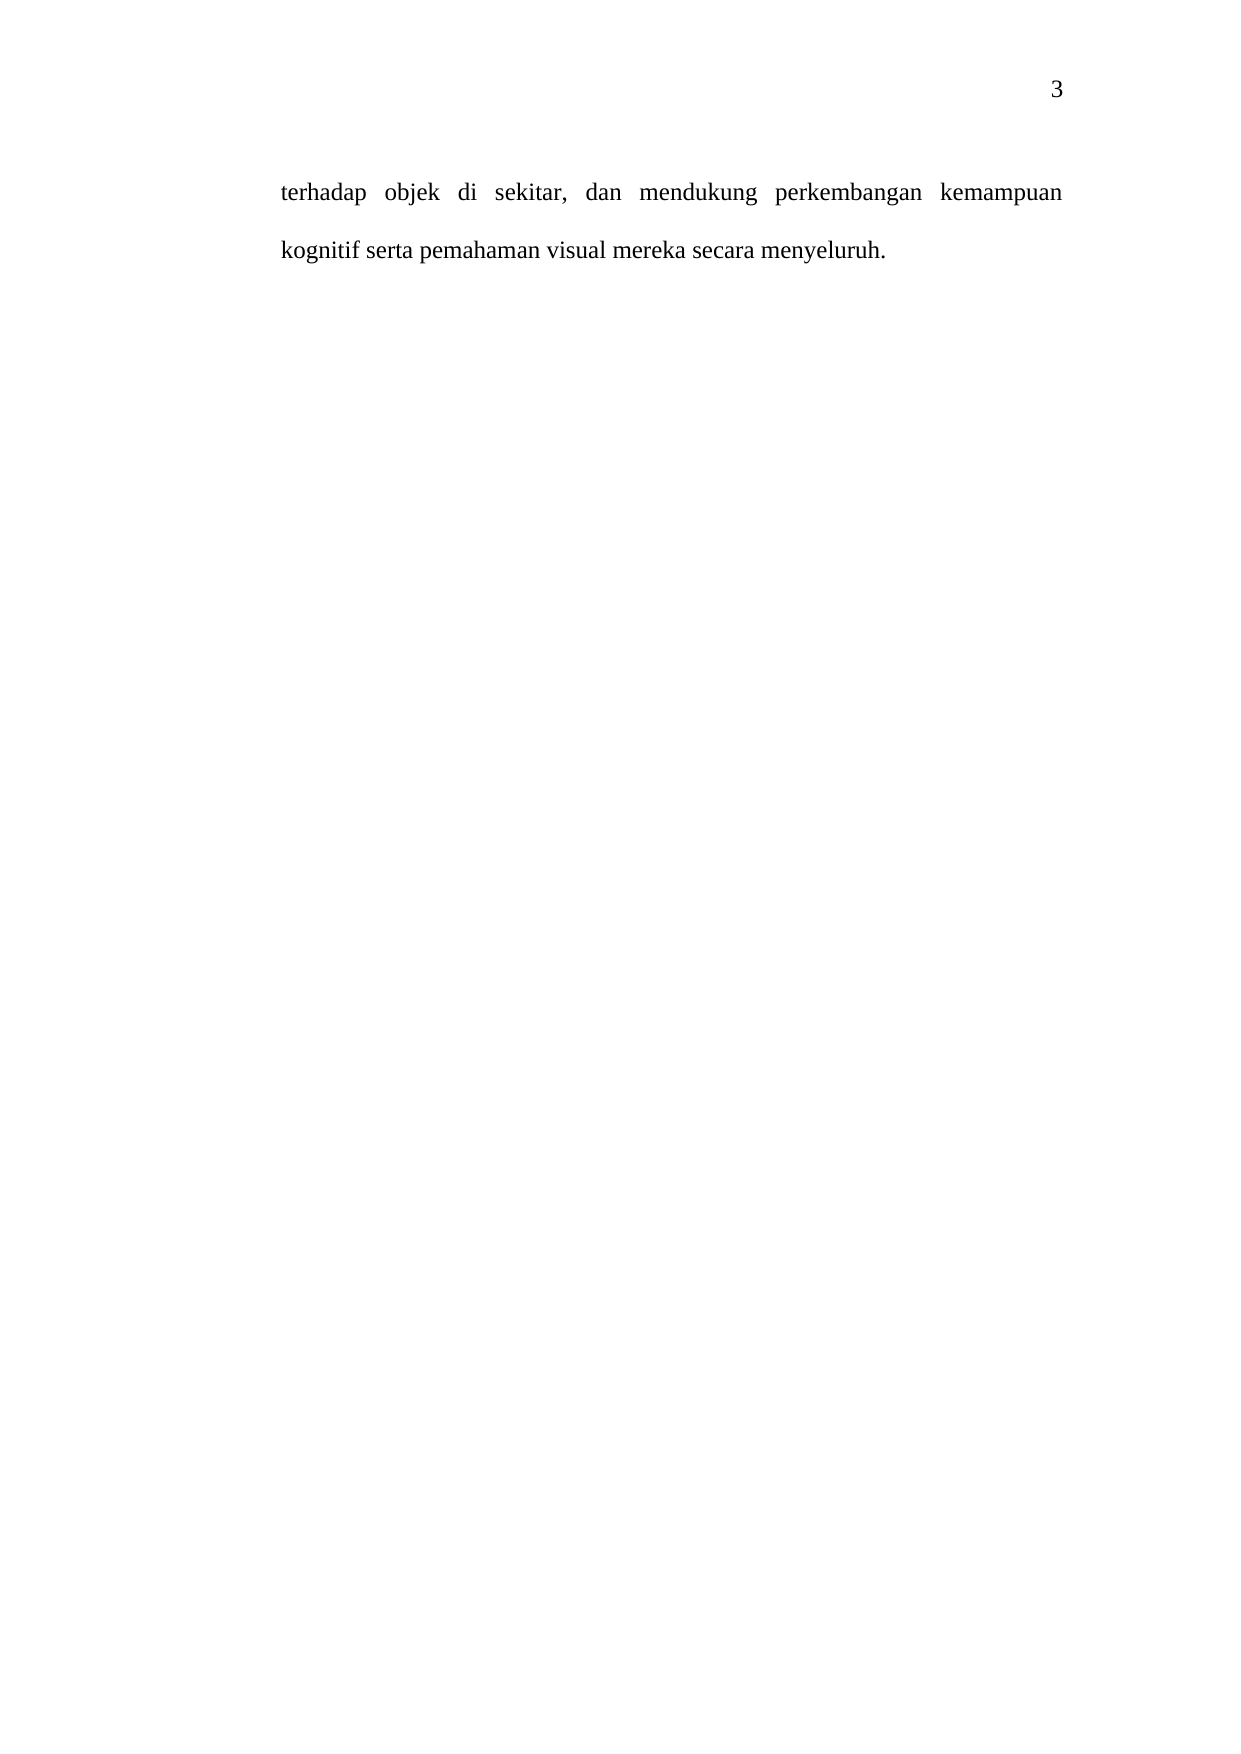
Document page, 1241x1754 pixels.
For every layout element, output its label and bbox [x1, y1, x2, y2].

text [281, 177, 1063, 263]
